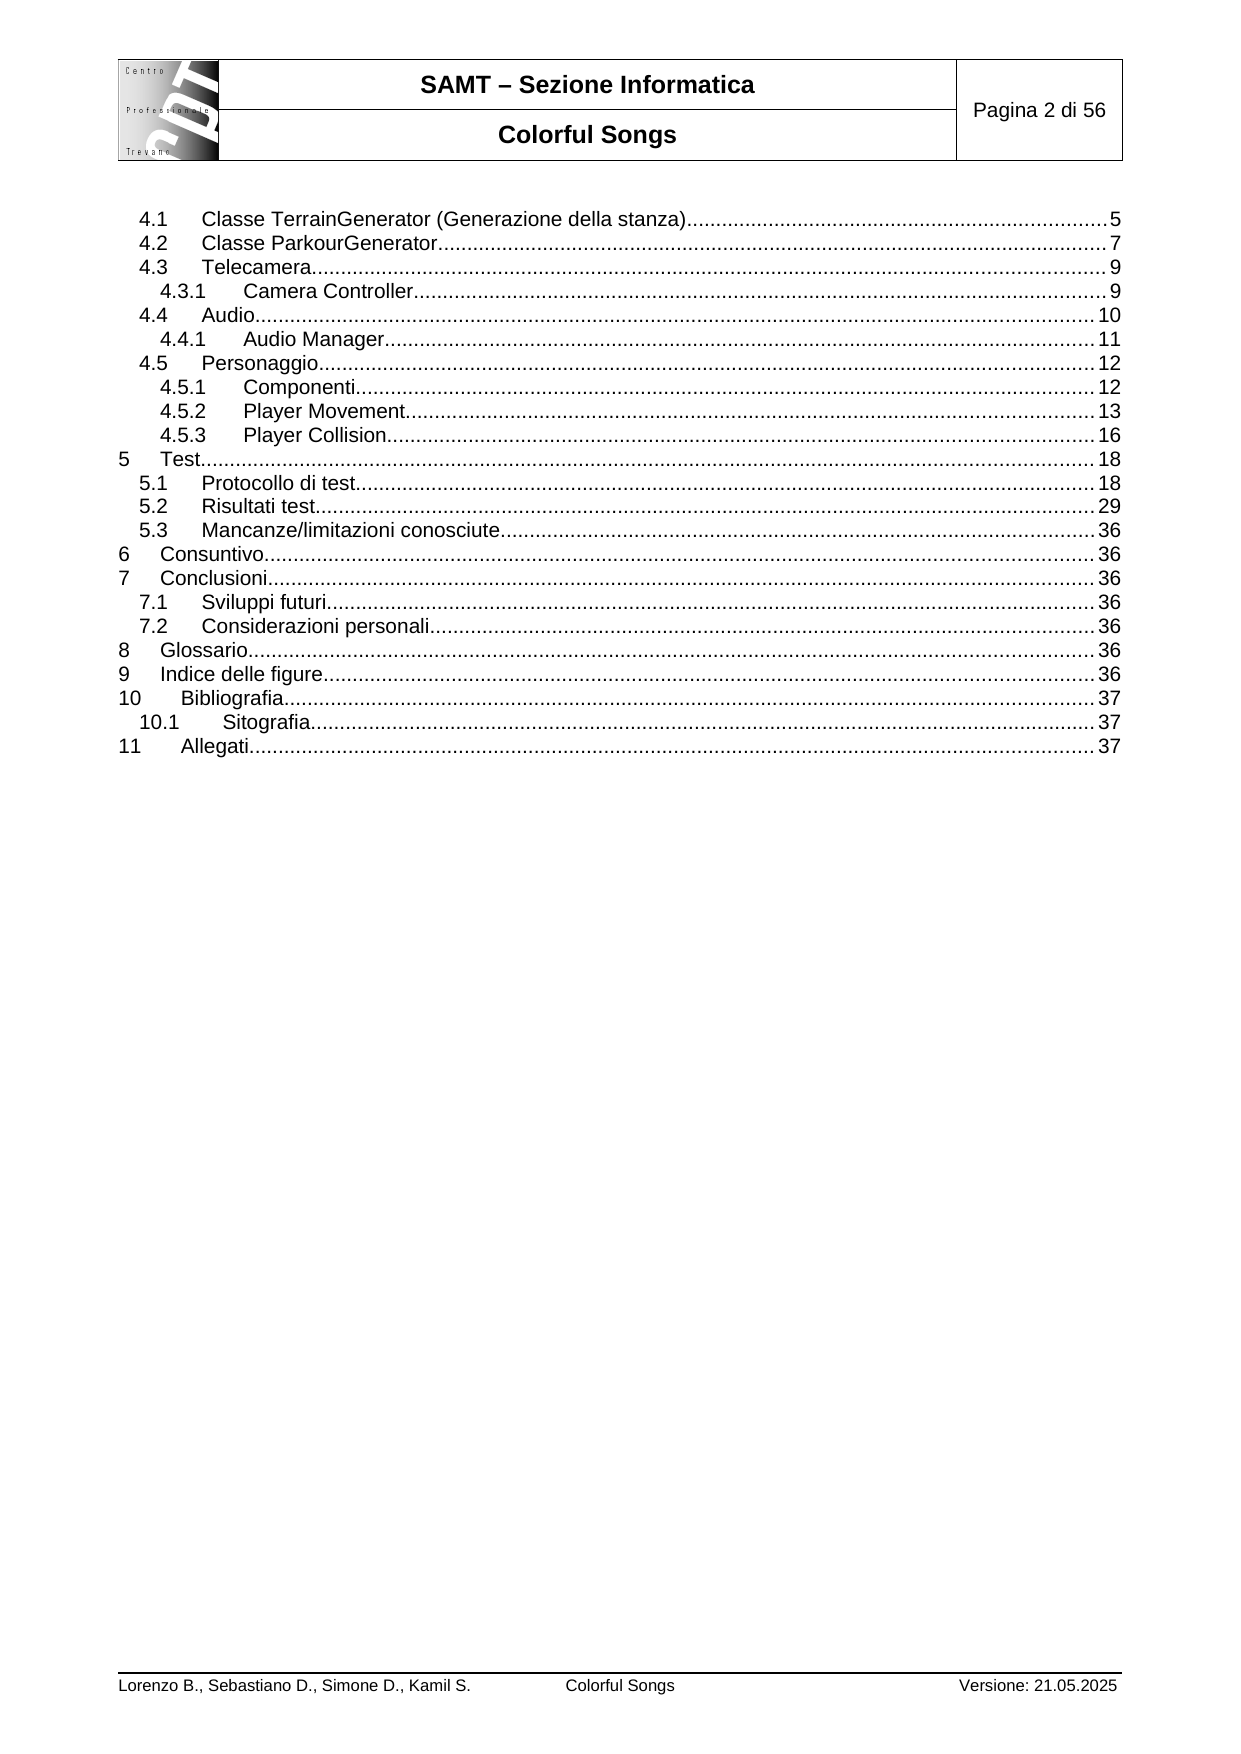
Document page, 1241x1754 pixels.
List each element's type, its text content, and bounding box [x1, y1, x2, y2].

text 5 Test 18 [118, 446, 1122, 470]
text 10 Bibliografia 37 [118, 686, 1122, 710]
text 7 Conclusioni 36 [118, 566, 1122, 590]
text 4.5.3 Player Collision 16 [160, 422, 1122, 446]
text 4.4 Audio 10 [139, 303, 1122, 327]
text 8 Glossario 36 [118, 638, 1122, 662]
text 9 Indice delle figure 36 [118, 662, 1122, 686]
text 4.2 Classe ParkourGenerator 7 [139, 231, 1122, 255]
text 5.2 Risultati test 29 [139, 494, 1122, 518]
text 4.5.1 Componenti 12 [160, 374, 1122, 398]
text 6 Consuntivo 36 [118, 542, 1122, 566]
text 5.3 Mancanze/limitazioni conosciute 36 [139, 518, 1122, 542]
text 11 Allegati 37 [118, 734, 1122, 758]
text 4.5.2 Player Movement 13 [160, 398, 1122, 422]
picture [118, 60, 219, 160]
text 4.1 Classe TerrainGenerator (Generazione della stanza) 5 [139, 207, 1122, 231]
text 4.4.1 Audio Manager 11 [160, 327, 1122, 351]
text 4.3.1 Camera Controller 9 [160, 279, 1122, 303]
text 4.5 Personaggio 12 [139, 351, 1122, 374]
text 10.1 Sitografia 37 [139, 710, 1122, 734]
text 7.2 Considerazioni personali 36 [139, 614, 1122, 638]
text 7.1 Sviluppi futuri 36 [139, 590, 1122, 614]
text 4.3 Telecamera 9 [139, 255, 1122, 279]
text 5.1 Protocollo di test 18 [139, 470, 1122, 494]
